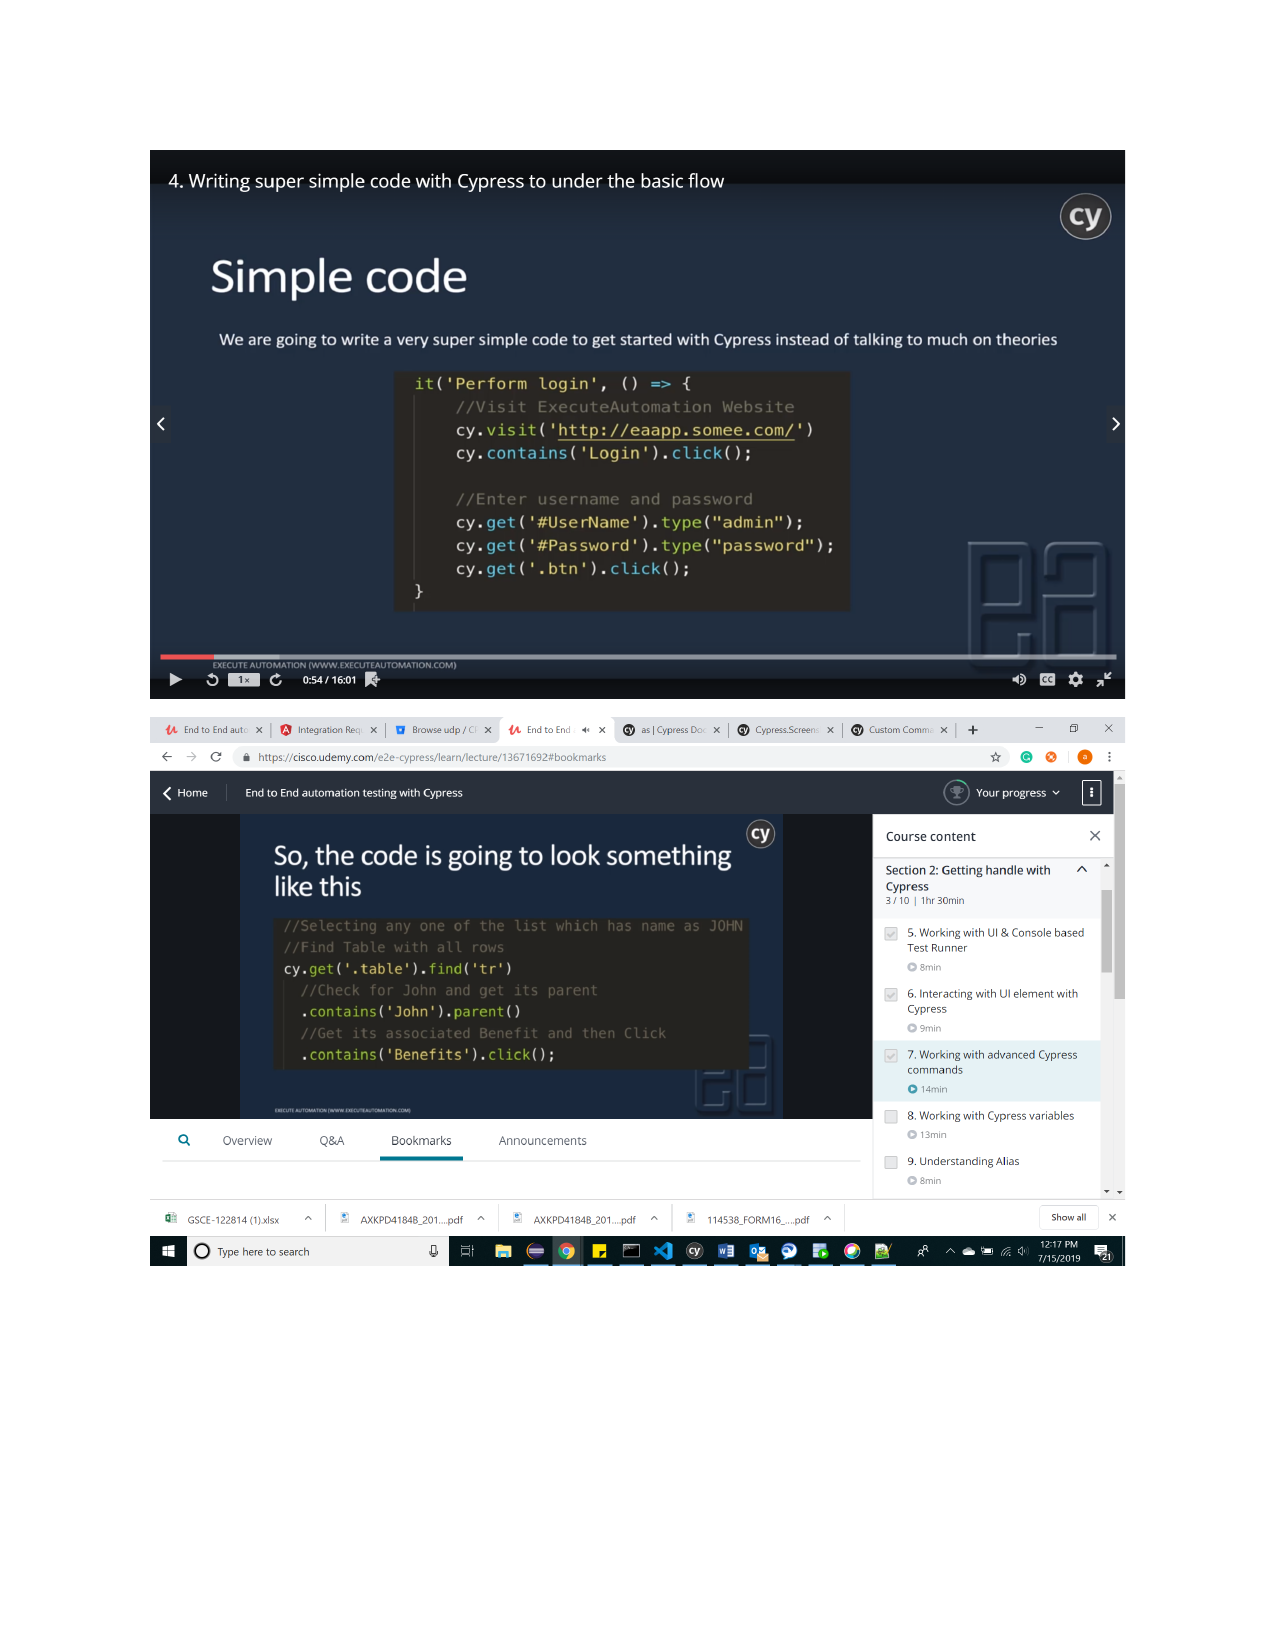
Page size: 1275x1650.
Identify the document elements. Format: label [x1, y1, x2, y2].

picture [150, 150, 1125, 699]
picture [150, 717, 1125, 1266]
